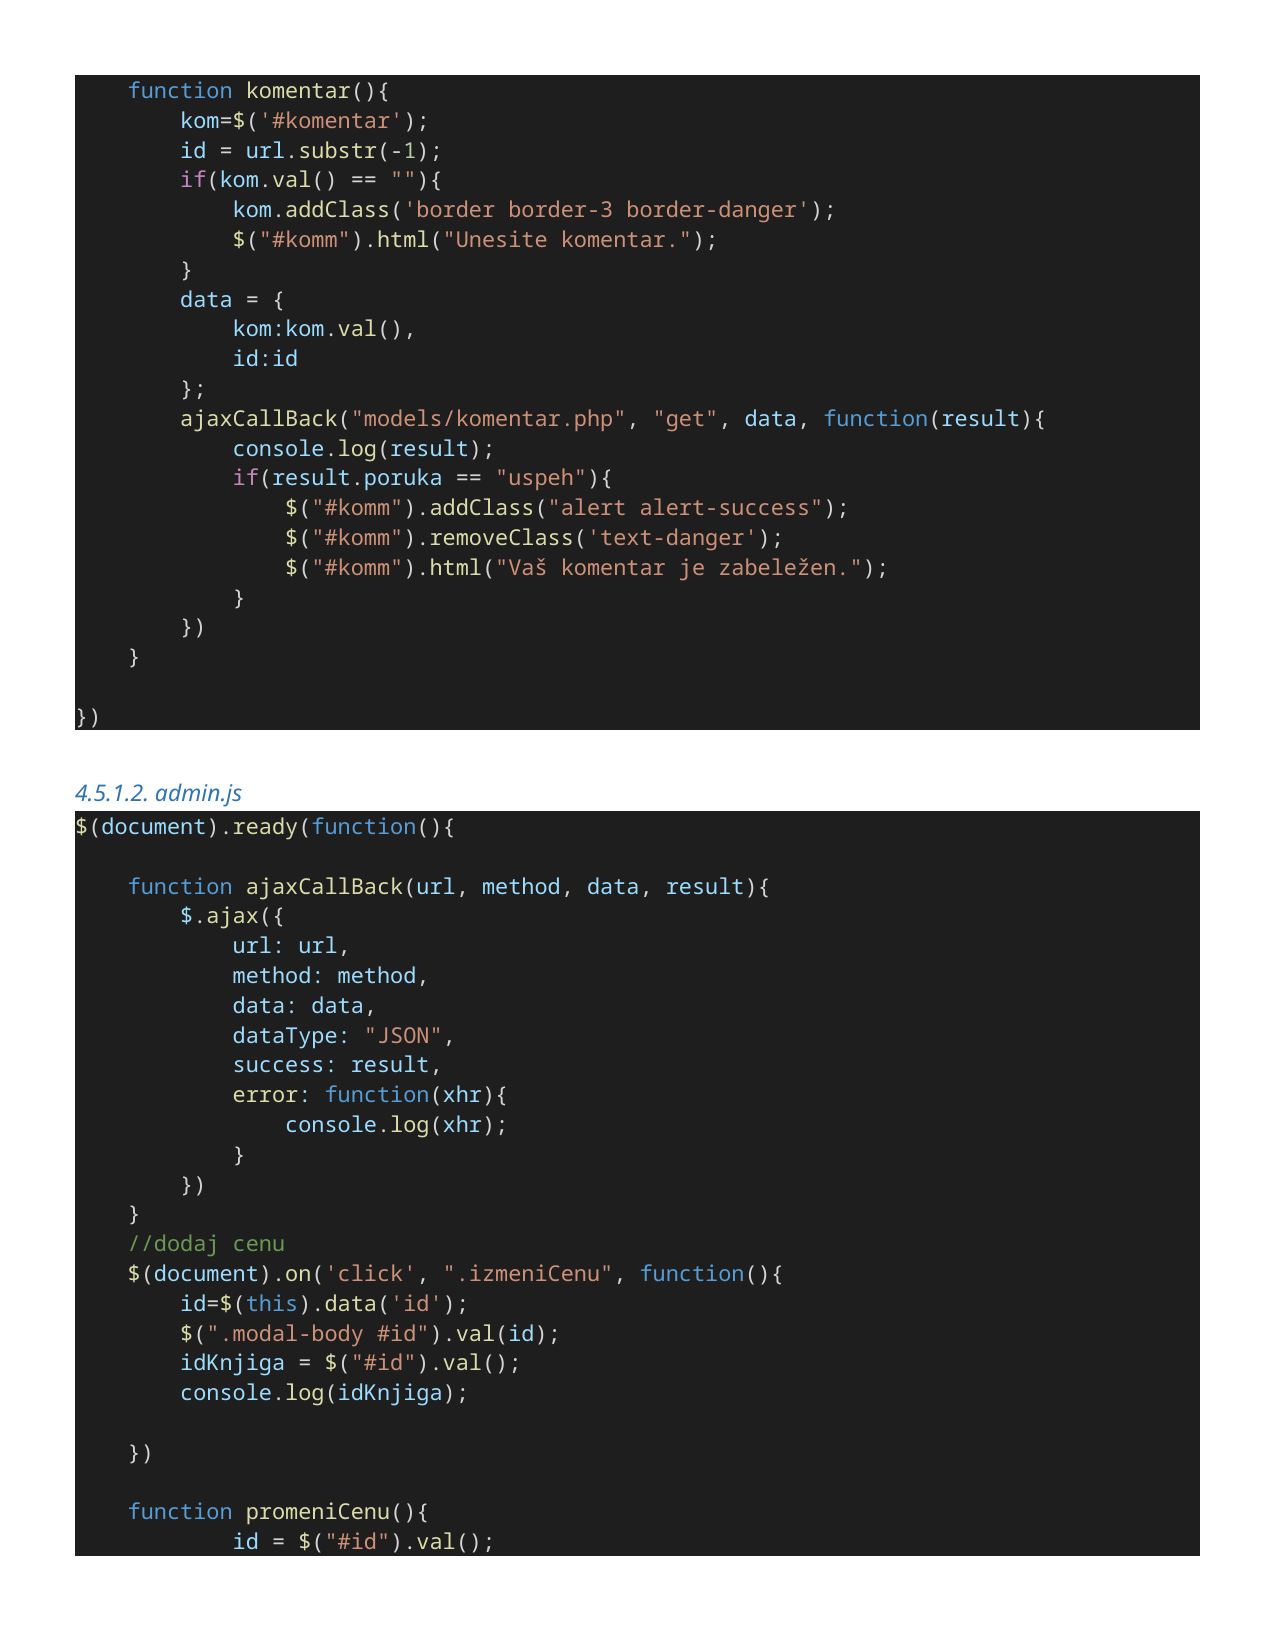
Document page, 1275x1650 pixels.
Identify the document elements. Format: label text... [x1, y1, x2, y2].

text //dodaj cenu [75, 1228, 1200, 1258]
text console.log(result); [75, 432, 1200, 462]
text $(".modal-body #id").val(id); [75, 1317, 1200, 1347]
text }) [75, 701, 1200, 730]
text $.ajax({ [75, 900, 1200, 930]
text } [75, 1198, 1200, 1228]
text $(document).ready(function(){ [75, 811, 1200, 841]
text } [75, 1139, 1200, 1168]
text $("#komm").html("Vaš komentar je zabeležen."); [75, 552, 1200, 581]
text console.log(xhr); [75, 1109, 1200, 1139]
text idKnjiga = $("#id").val(); [75, 1347, 1200, 1377]
subtitle 4.5.1.2. admin.js [75, 777, 1200, 808]
text kom.addClass('border border-3 border-danger'); [75, 194, 1200, 224]
text data: data, [75, 990, 1200, 1019]
text function komentar(){ [75, 75, 1200, 105]
text }; [75, 373, 1200, 403]
text console.log(idKnjiga); [75, 1377, 1200, 1407]
text function ajaxCallBack(url, method, data, result){ [75, 871, 1200, 900]
text ajaxCallBack("models/komentar.php", "get", data, function(result){ [75, 403, 1200, 432]
text }) [75, 1168, 1200, 1198]
text } [75, 641, 1200, 671]
text $("#komm").html("Unesite komentar."); [75, 224, 1200, 254]
text dataType: "JSON", [75, 1019, 1200, 1049]
text id:id [75, 343, 1200, 373]
text success: result, [75, 1049, 1200, 1079]
text id = $("#id").val(); [75, 1526, 1200, 1556]
text } [75, 581, 1200, 611]
text id = url.substr(-1); [75, 134, 1200, 164]
text id=$(this).data('id'); [75, 1288, 1200, 1317]
text } [75, 254, 1200, 283]
text error: function(xhr){ [75, 1079, 1200, 1109]
text url: url, [75, 930, 1200, 960]
text }) [75, 611, 1200, 641]
text function promeniCenu(){ [75, 1496, 1200, 1526]
text data = { [75, 283, 1200, 313]
text }) [75, 1437, 1200, 1466]
text kom=$('#komentar'); [75, 105, 1200, 134]
text method: method, [75, 960, 1200, 990]
text $(document).on('click', ".izmeniCenu", function(){ [75, 1258, 1200, 1288]
text $("#komm").removeClass('text-danger'); [75, 522, 1200, 552]
text kom:kom.val(), [75, 313, 1200, 343]
text if(result.poruka == "uspeh"){ [75, 462, 1200, 492]
text if(kom.val() == ""){ [75, 164, 1200, 194]
text $("#komm").addClass("alert alert-success"); [75, 492, 1200, 522]
